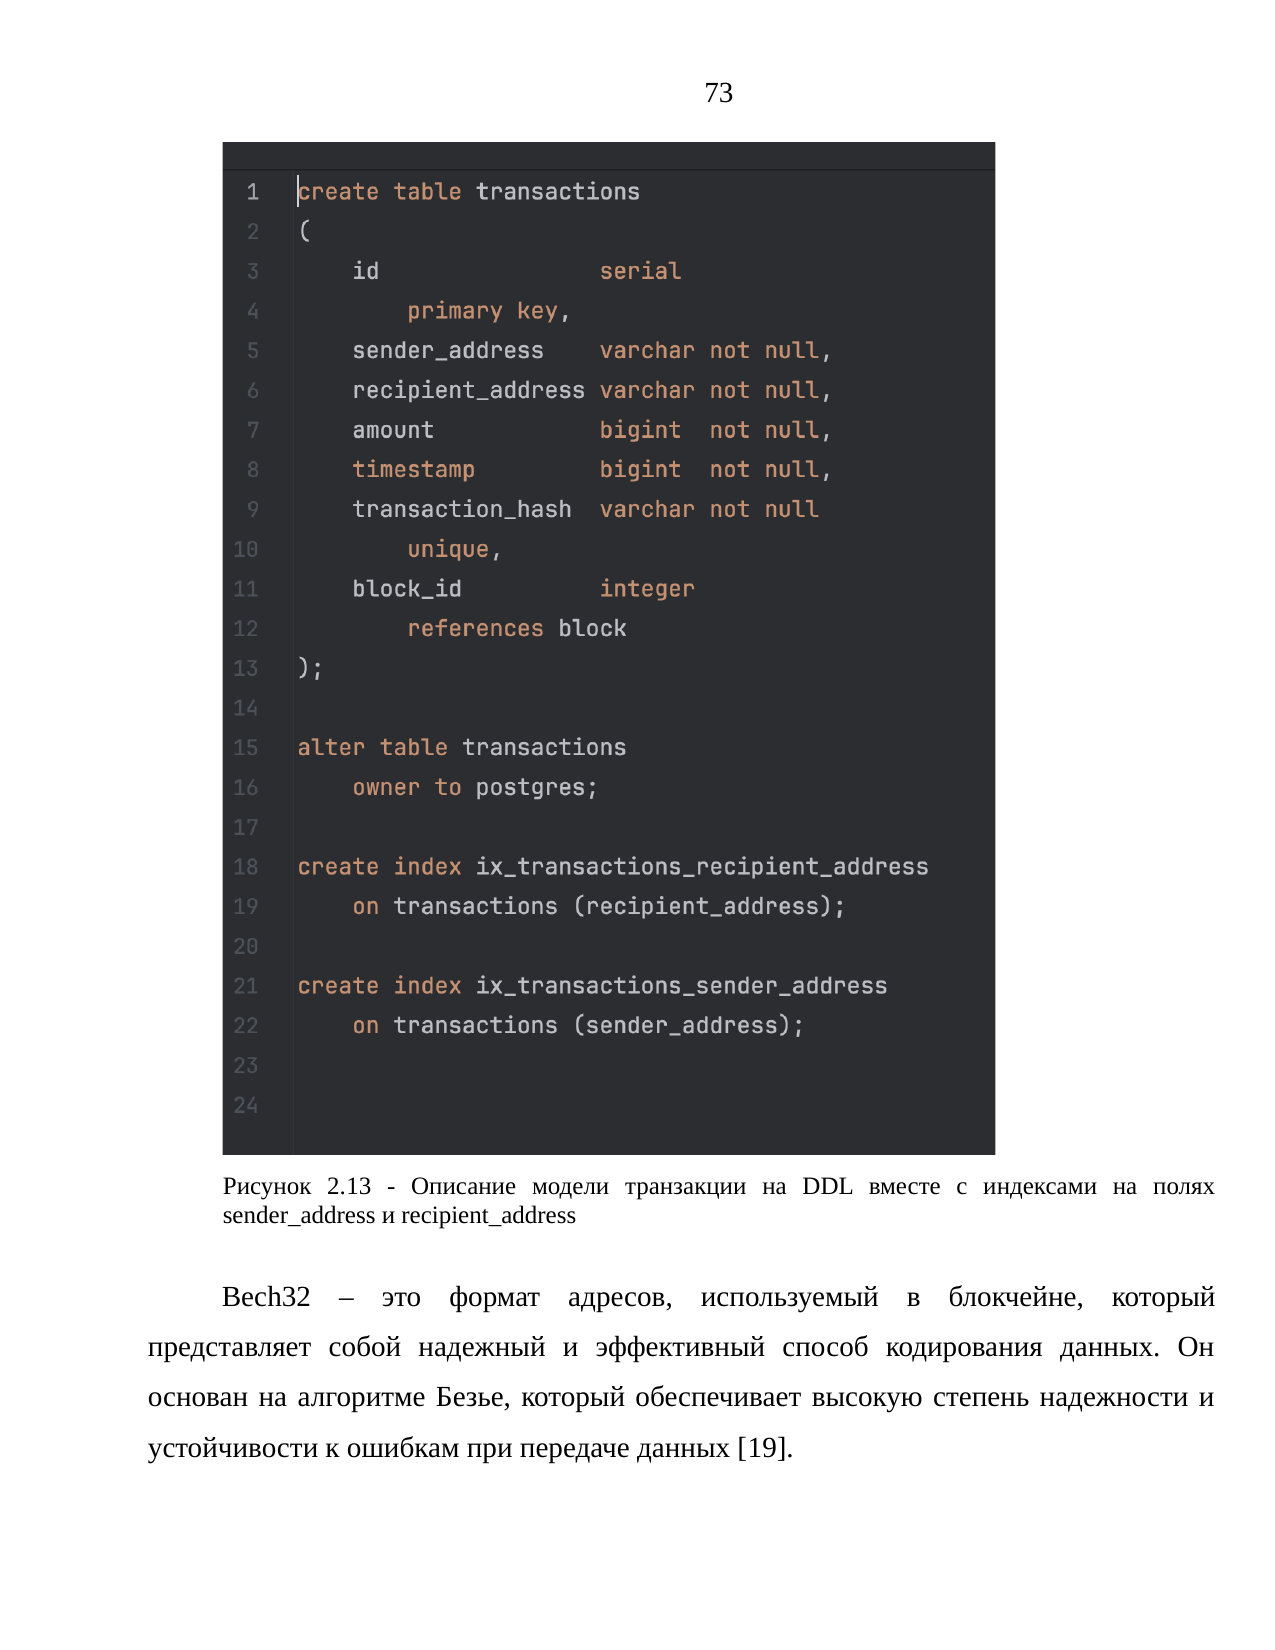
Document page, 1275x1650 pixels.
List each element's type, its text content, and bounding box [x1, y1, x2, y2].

picture [222, 142, 996, 1155]
text Bech32 – это формат адресов, используемый в блокчейне, который представляет собой надежный и эффективный способ кодирования данных. Он основан на алгоритме Безье, который обеспечивает высокую степень надежности и устойчивости к ошибкам при передаче данных [19]. [148, 1279, 1216, 1463]
